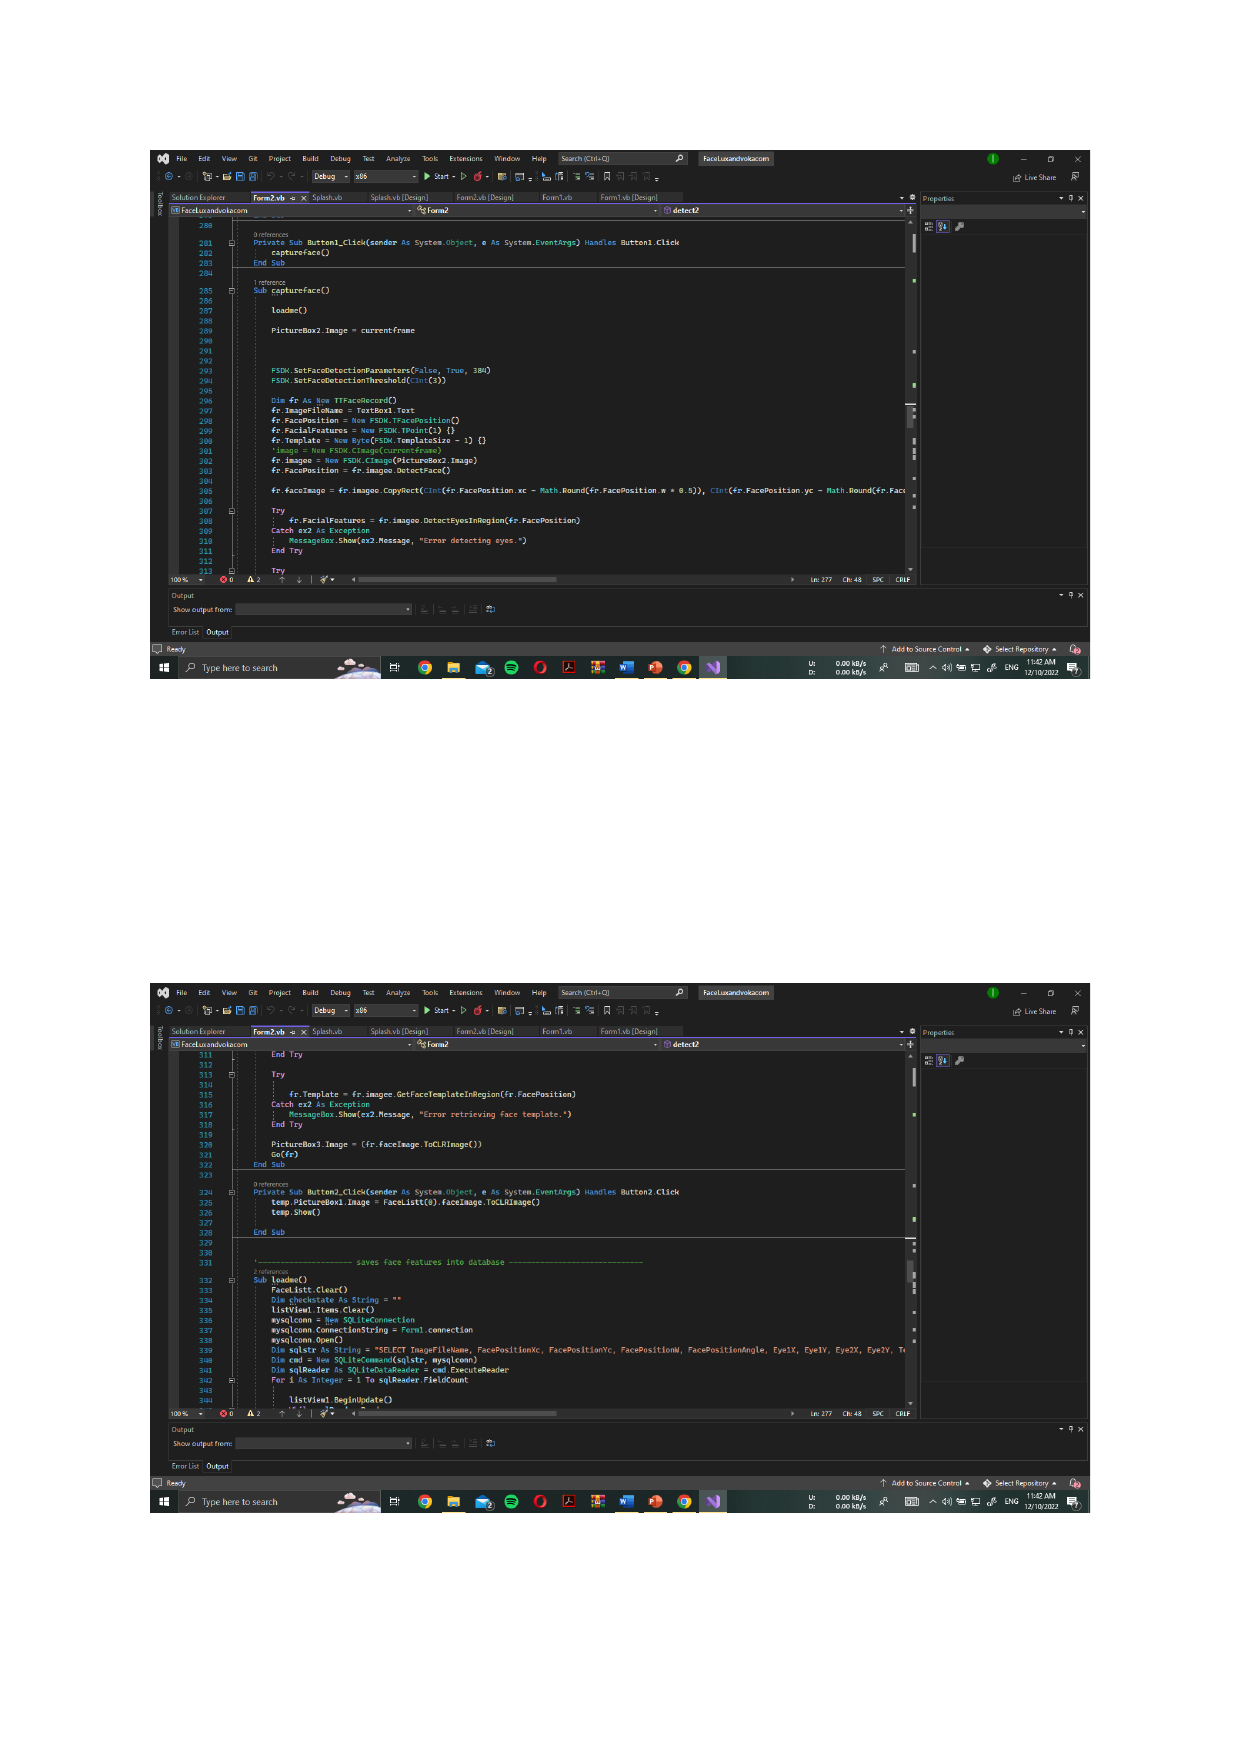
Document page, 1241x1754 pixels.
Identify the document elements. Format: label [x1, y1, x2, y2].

picture [150, 983, 1091, 1513]
picture [150, 150, 1091, 679]
